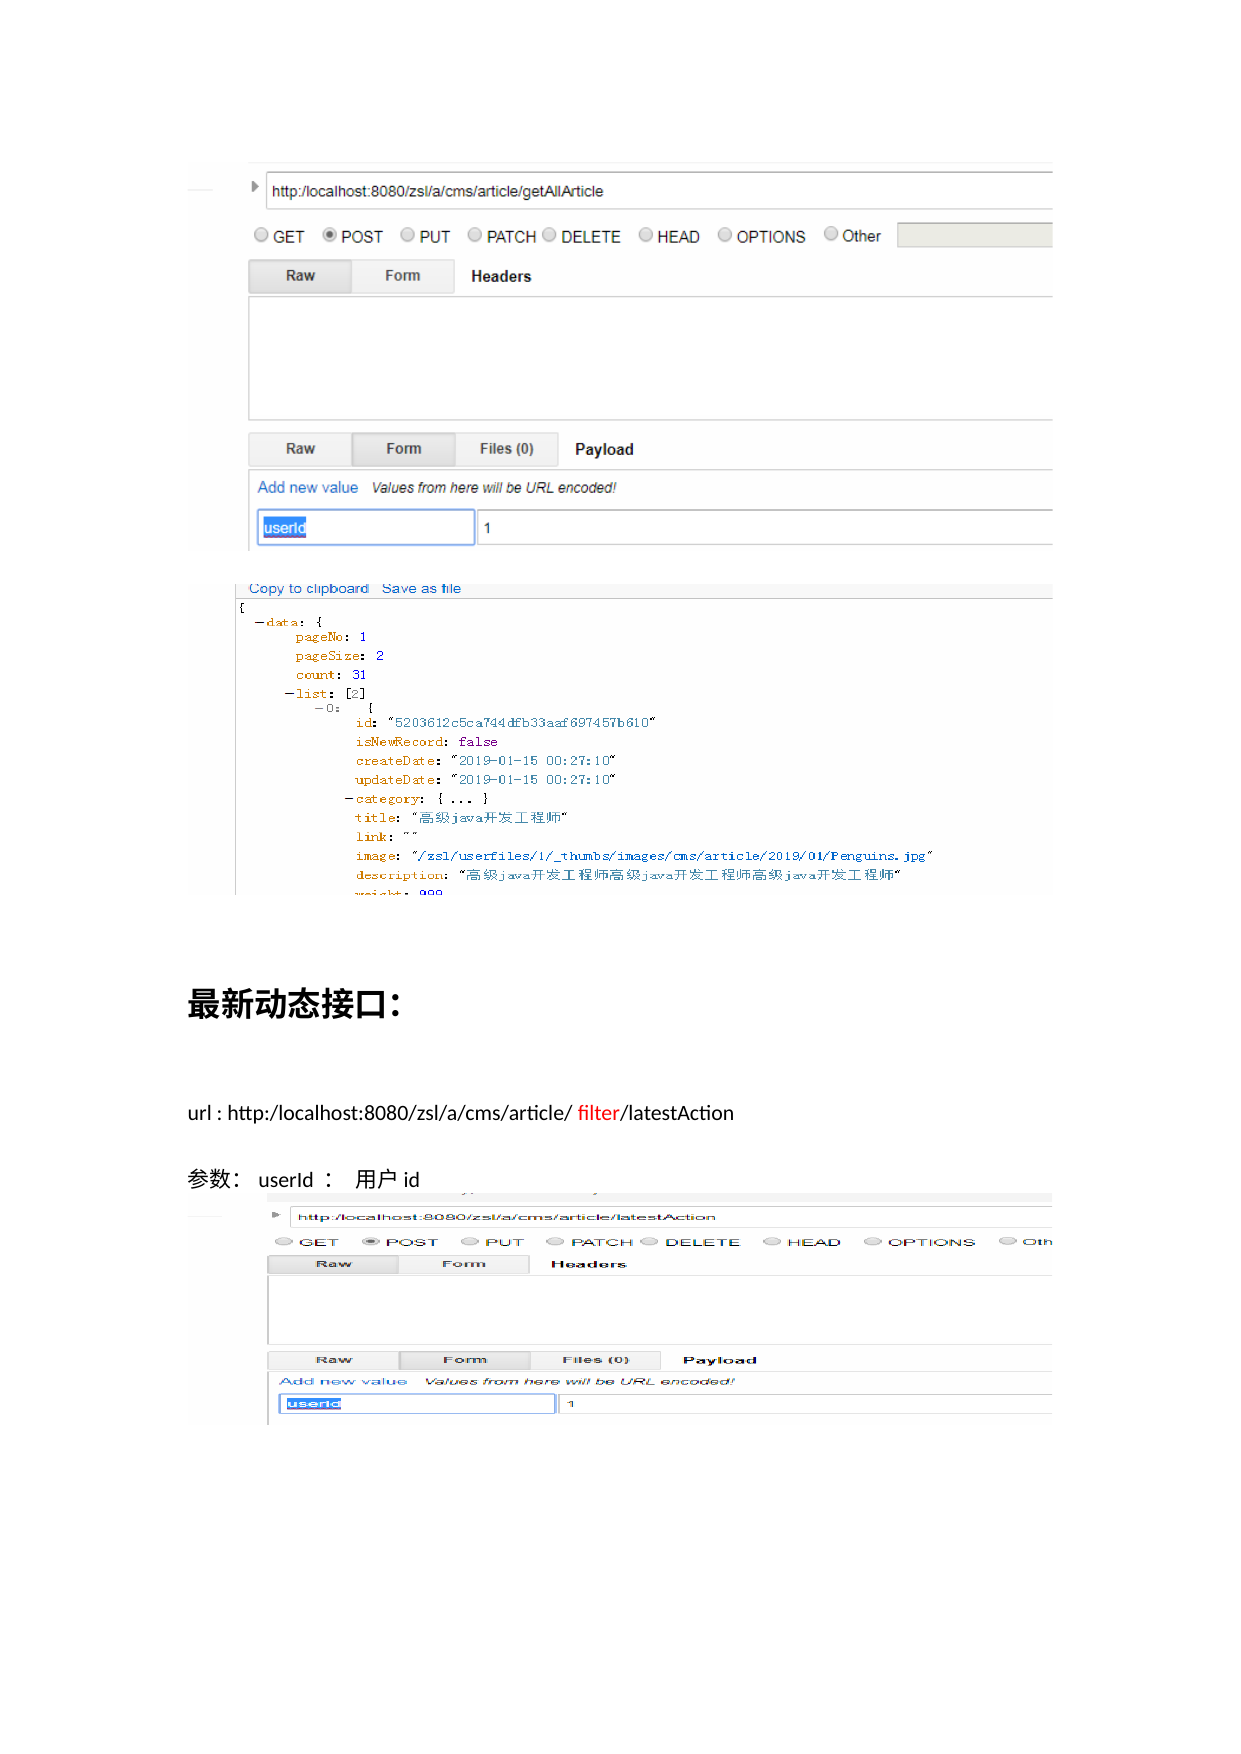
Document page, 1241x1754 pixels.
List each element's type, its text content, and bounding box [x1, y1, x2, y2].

picture [187, 584, 1053, 895]
picture [187, 162, 1053, 551]
picture [187, 1193, 1053, 1425]
text url : http:/localhost:8080/zsl/a/cms/article/ filter/latestAction [187, 1096, 1053, 1129]
subtitle 最新动态接口： [187, 969, 1053, 1034]
text 参数： userId ： 用户id [187, 1161, 1053, 1193]
